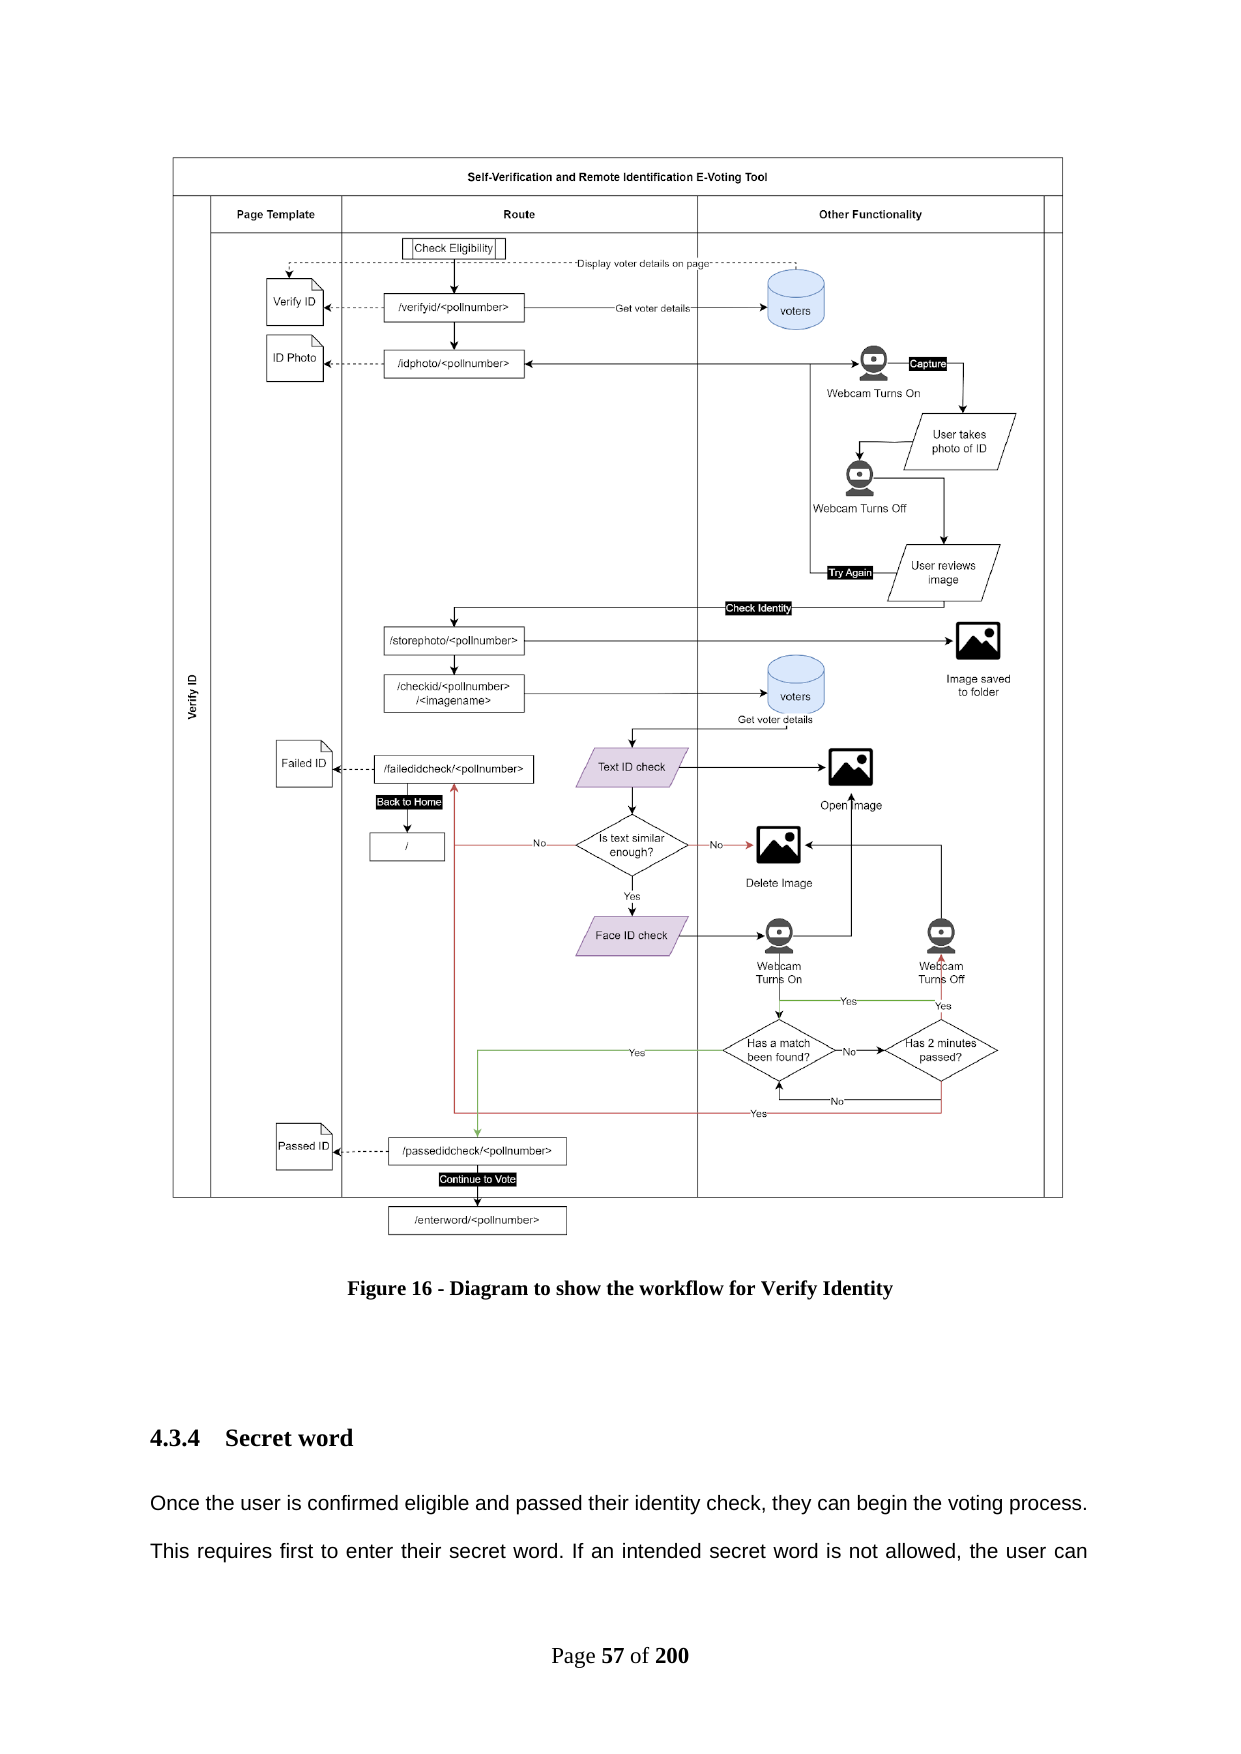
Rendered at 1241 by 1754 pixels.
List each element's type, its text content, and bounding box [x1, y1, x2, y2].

subtitle Secret word [150, 1423, 1090, 1452]
text Figure 16 - Diagram to show the workflow for Verify Identity [150, 1276, 1090, 1300]
picture [163, 150, 1078, 1240]
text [150, 1491, 1090, 1563]
